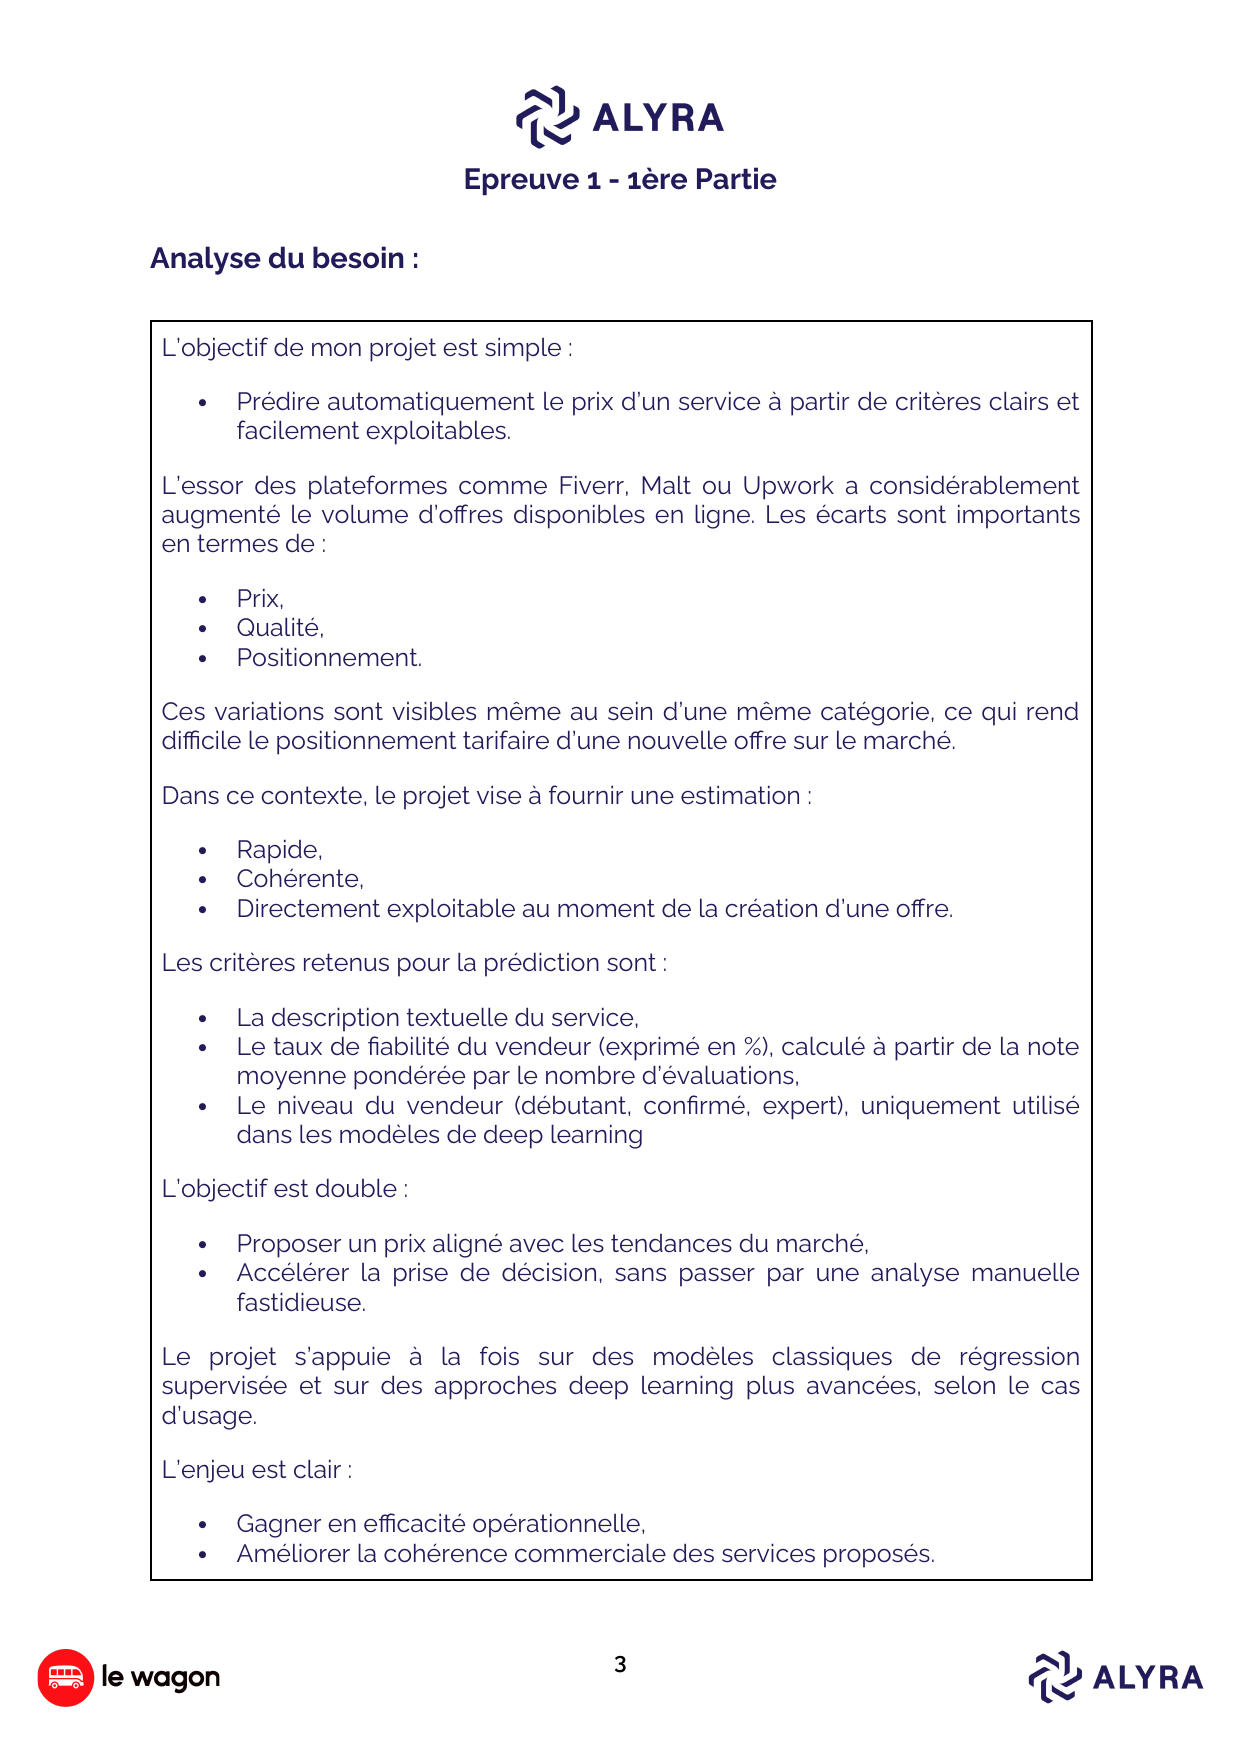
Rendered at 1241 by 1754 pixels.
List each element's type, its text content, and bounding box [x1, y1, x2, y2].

table_header L’objectif de mon projet est simple : Prédire automatiquement le prix d’un service à partir de critères clairs et facilement exploitables. L’essor des plateformes comme Fiverr, Malt ou Upwork a considérablement augmenté le volume d’offres disponibles en ligne. Les écarts sont importants en termes de : Prix, Qualité, Positionnement. Ces variations sont visibles même au sein d’une même catégorie, ce qui rend difficile le positionnement tarifaire d’une nouvelle offre sur le marché. Dans ce contexte, le projet vise à fournir une estimation : Rapide, Cohérente, Directement exploitable au moment de la création d’une offre. Les critères retenus pour la prédiction sont : La description textuelle du service, Le taux de fiabilité du vendeur (exprimé en %), calculé à partir de la note moyenne pondérée par le nombre d’évaluations, Le niveau du vendeur (débutant, confirmé, expert), uniquement utilisé dans les modèles de deep learning L’objectif est double : Proposer un prix aligné avec les tendances du marché, Accélérer la prise de décision, sans passer par une analyse manuelle fastidieuse. Le projet s’appuie à la fois sur des modèles classiques de régression supervisée et sur des approches deep learning plus avancées, selon le cas d’usage. L’enjeu est clair : Gagner en efficacité opérationnelle, Améliorer la cohérence commerciale des services proposés. [152, 322, 1091, 1578]
text Analyse du besoin : [150, 241, 1090, 275]
picture [37, 1649, 220, 1707]
text Epreuve 1 - 1ère Partie [150, 162, 1090, 197]
picture [507, 75, 733, 159]
picture [1021, 1642, 1210, 1712]
